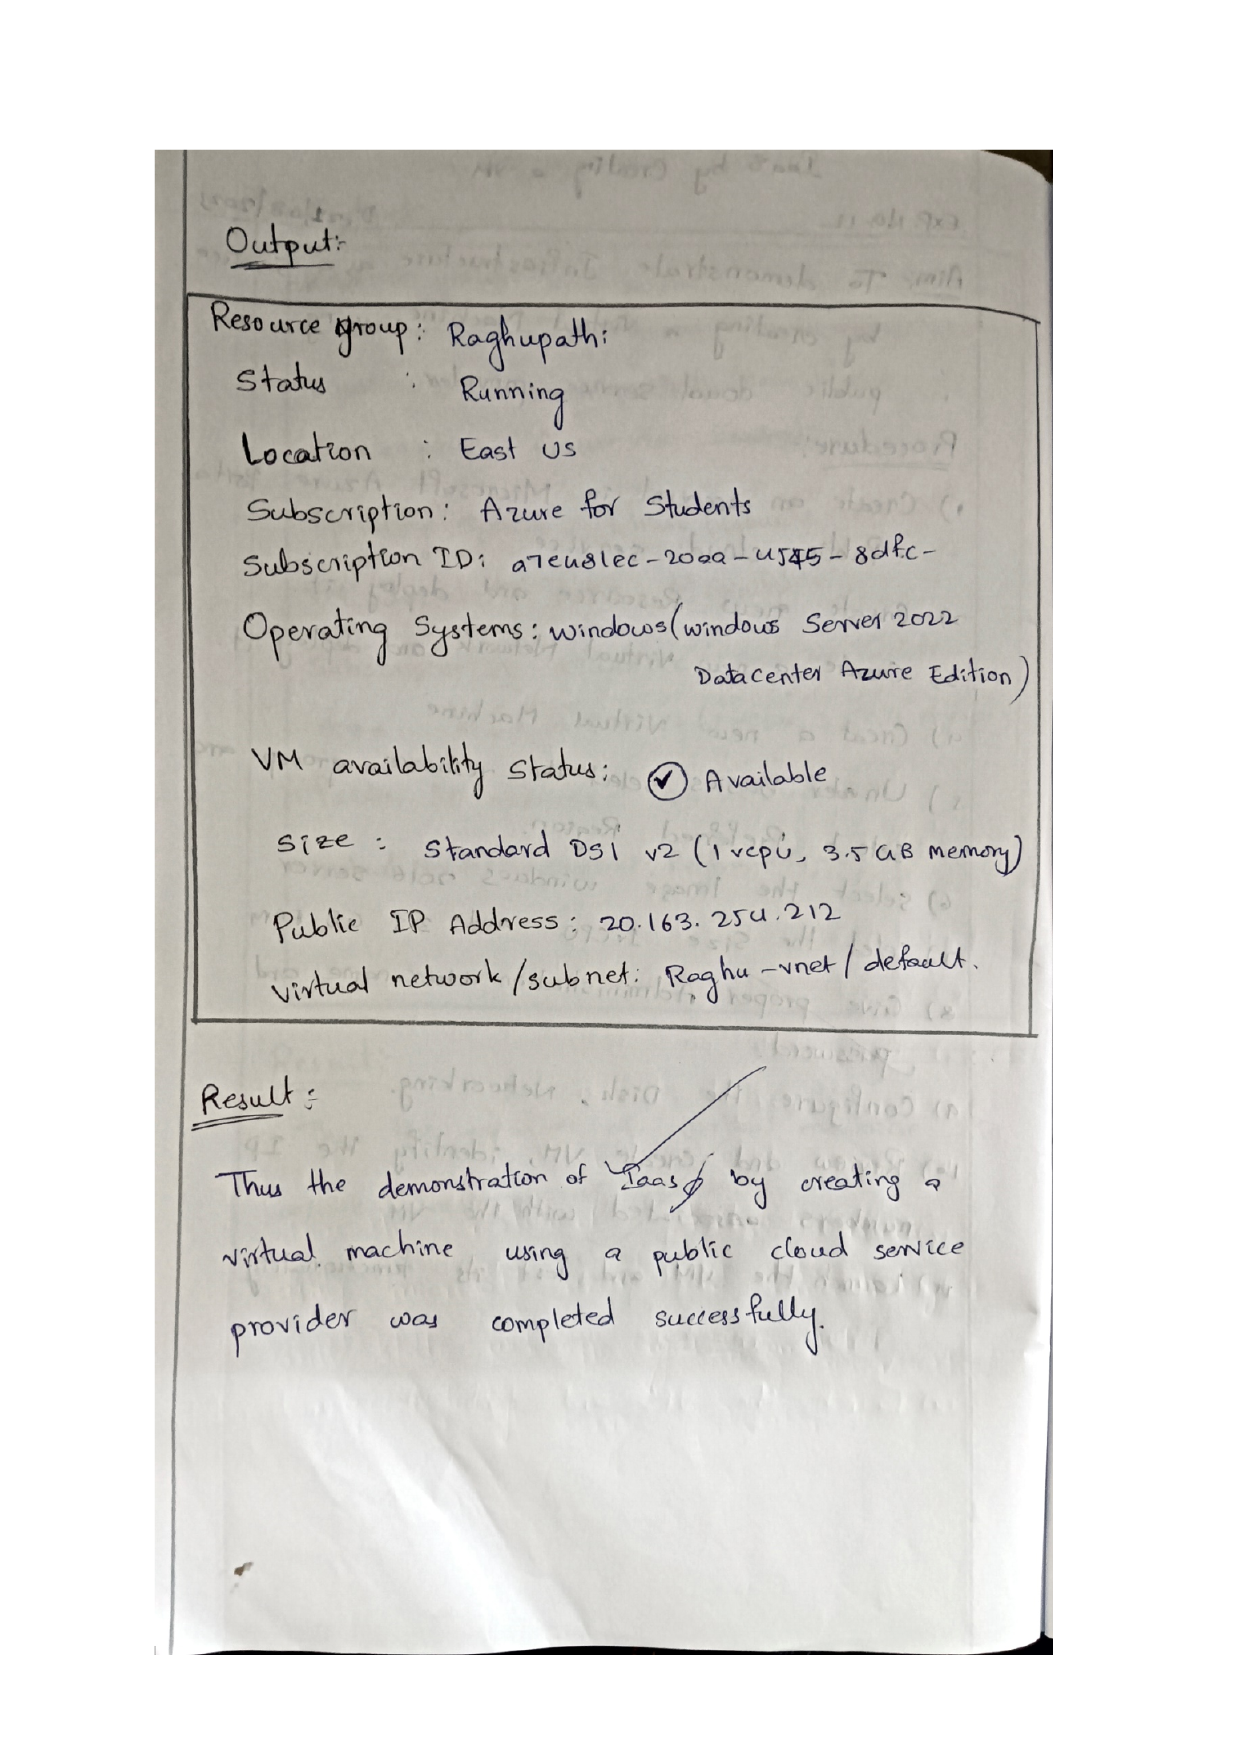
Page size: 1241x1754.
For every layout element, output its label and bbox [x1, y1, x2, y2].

picture [156, 151, 1053, 1653]
